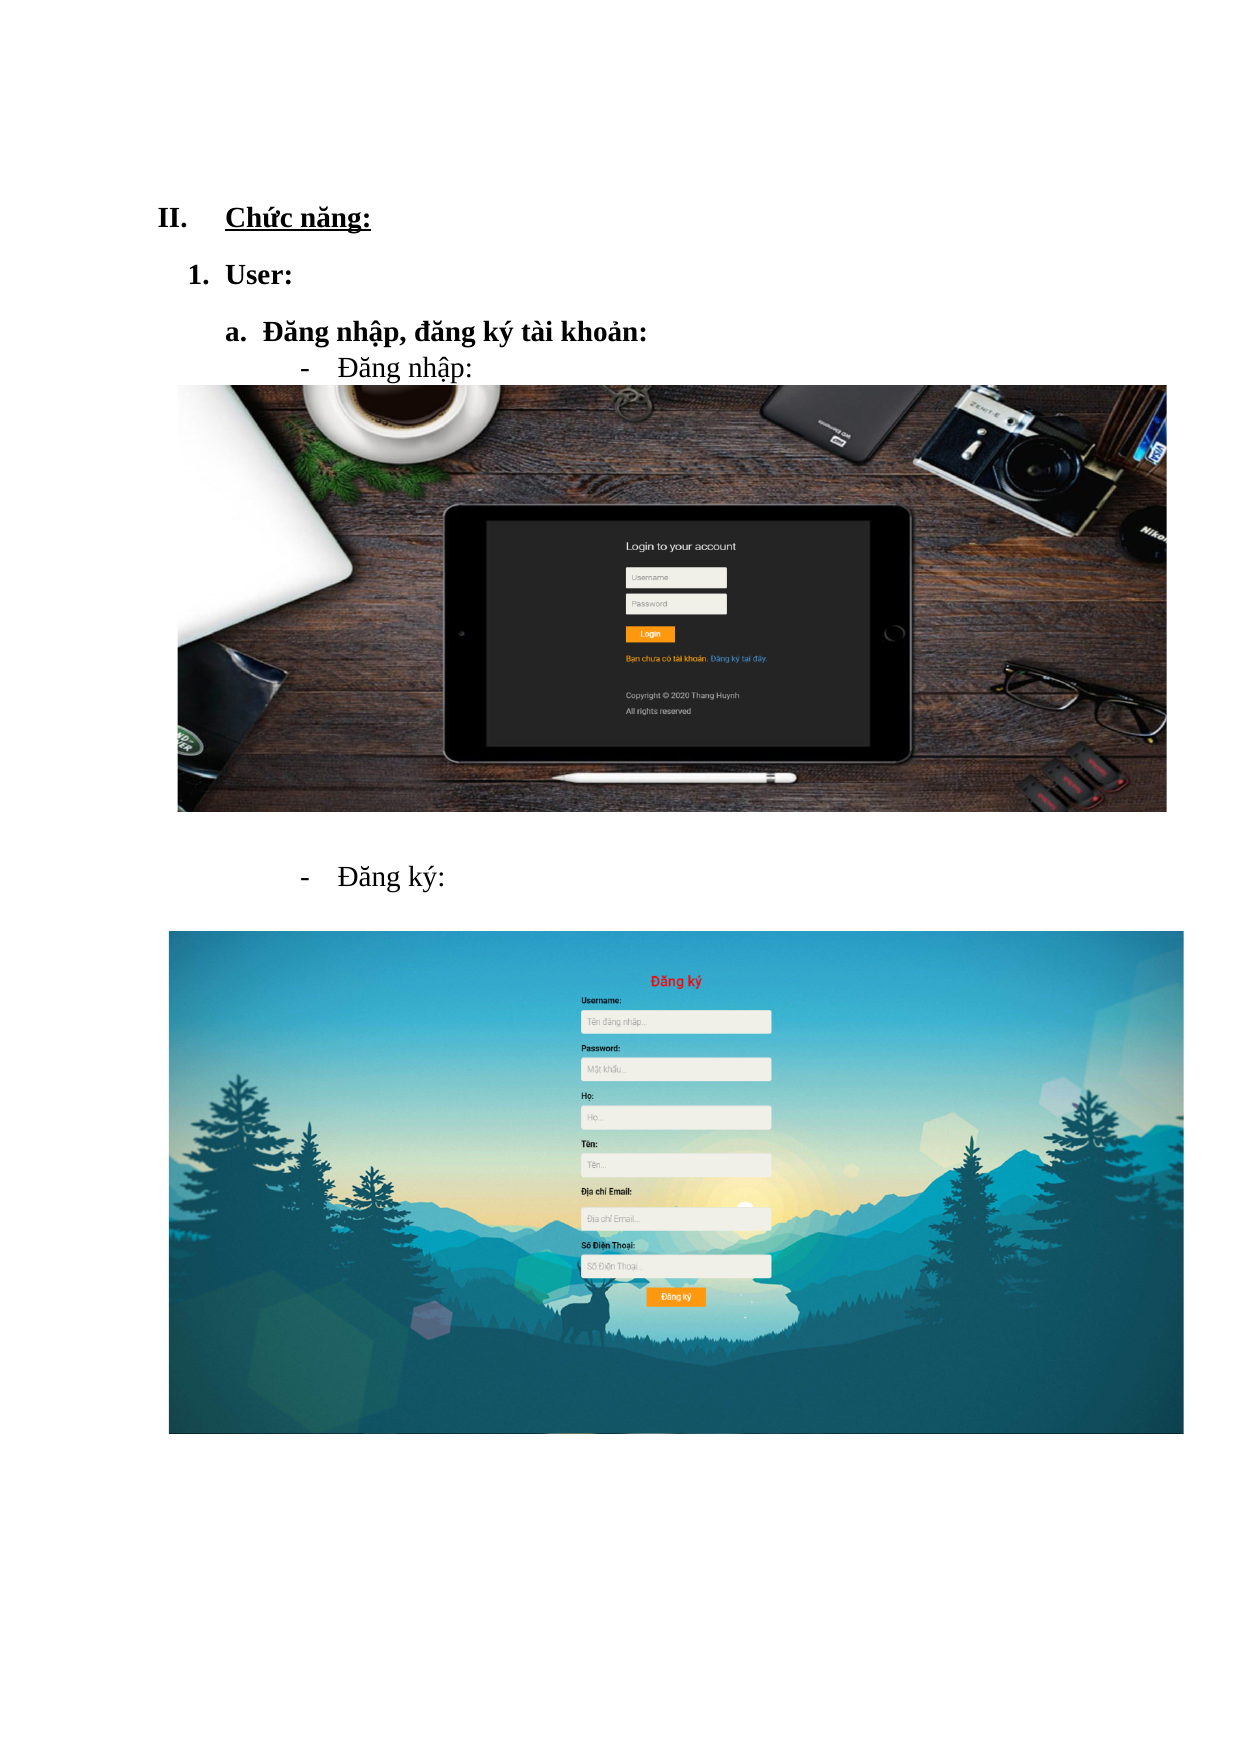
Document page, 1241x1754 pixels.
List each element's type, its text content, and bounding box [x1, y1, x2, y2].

list Đăng nhập: [300, 350, 1090, 384]
picture [168, 931, 1184, 1434]
list Đăng ký: [300, 859, 1090, 892]
subtitle Đăng nhập, đăng ký tài khoản: [225, 314, 1090, 347]
subtitle Chức năng: [187, 200, 1090, 233]
picture [176, 385, 1167, 811]
subtitle User: [187, 257, 1090, 291]
